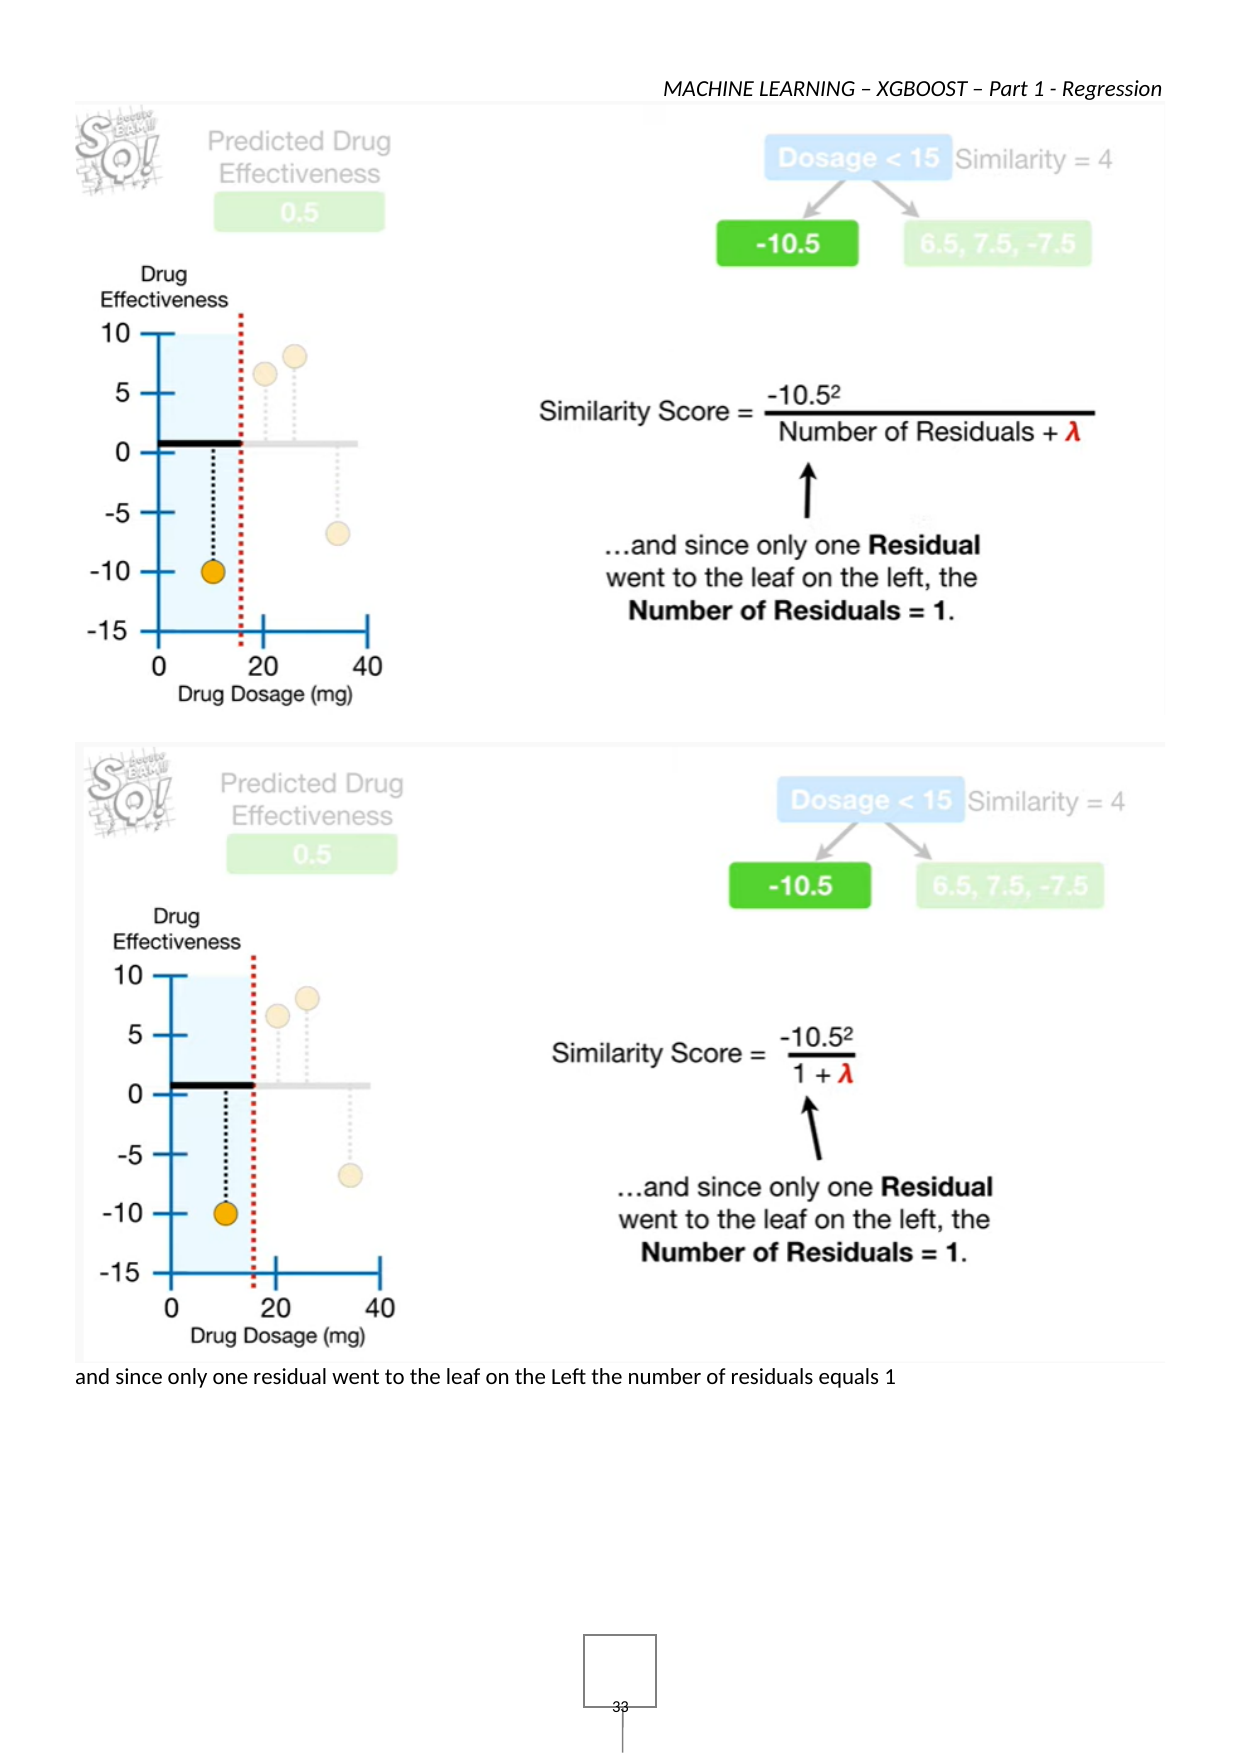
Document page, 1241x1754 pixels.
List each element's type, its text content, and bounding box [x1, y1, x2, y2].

picture [75, 742, 1166, 1363]
text and since only one residual went to the leaf on the Left the number of residuals equals 1 [75, 1363, 1165, 1390]
picture [75, 101, 1166, 715]
